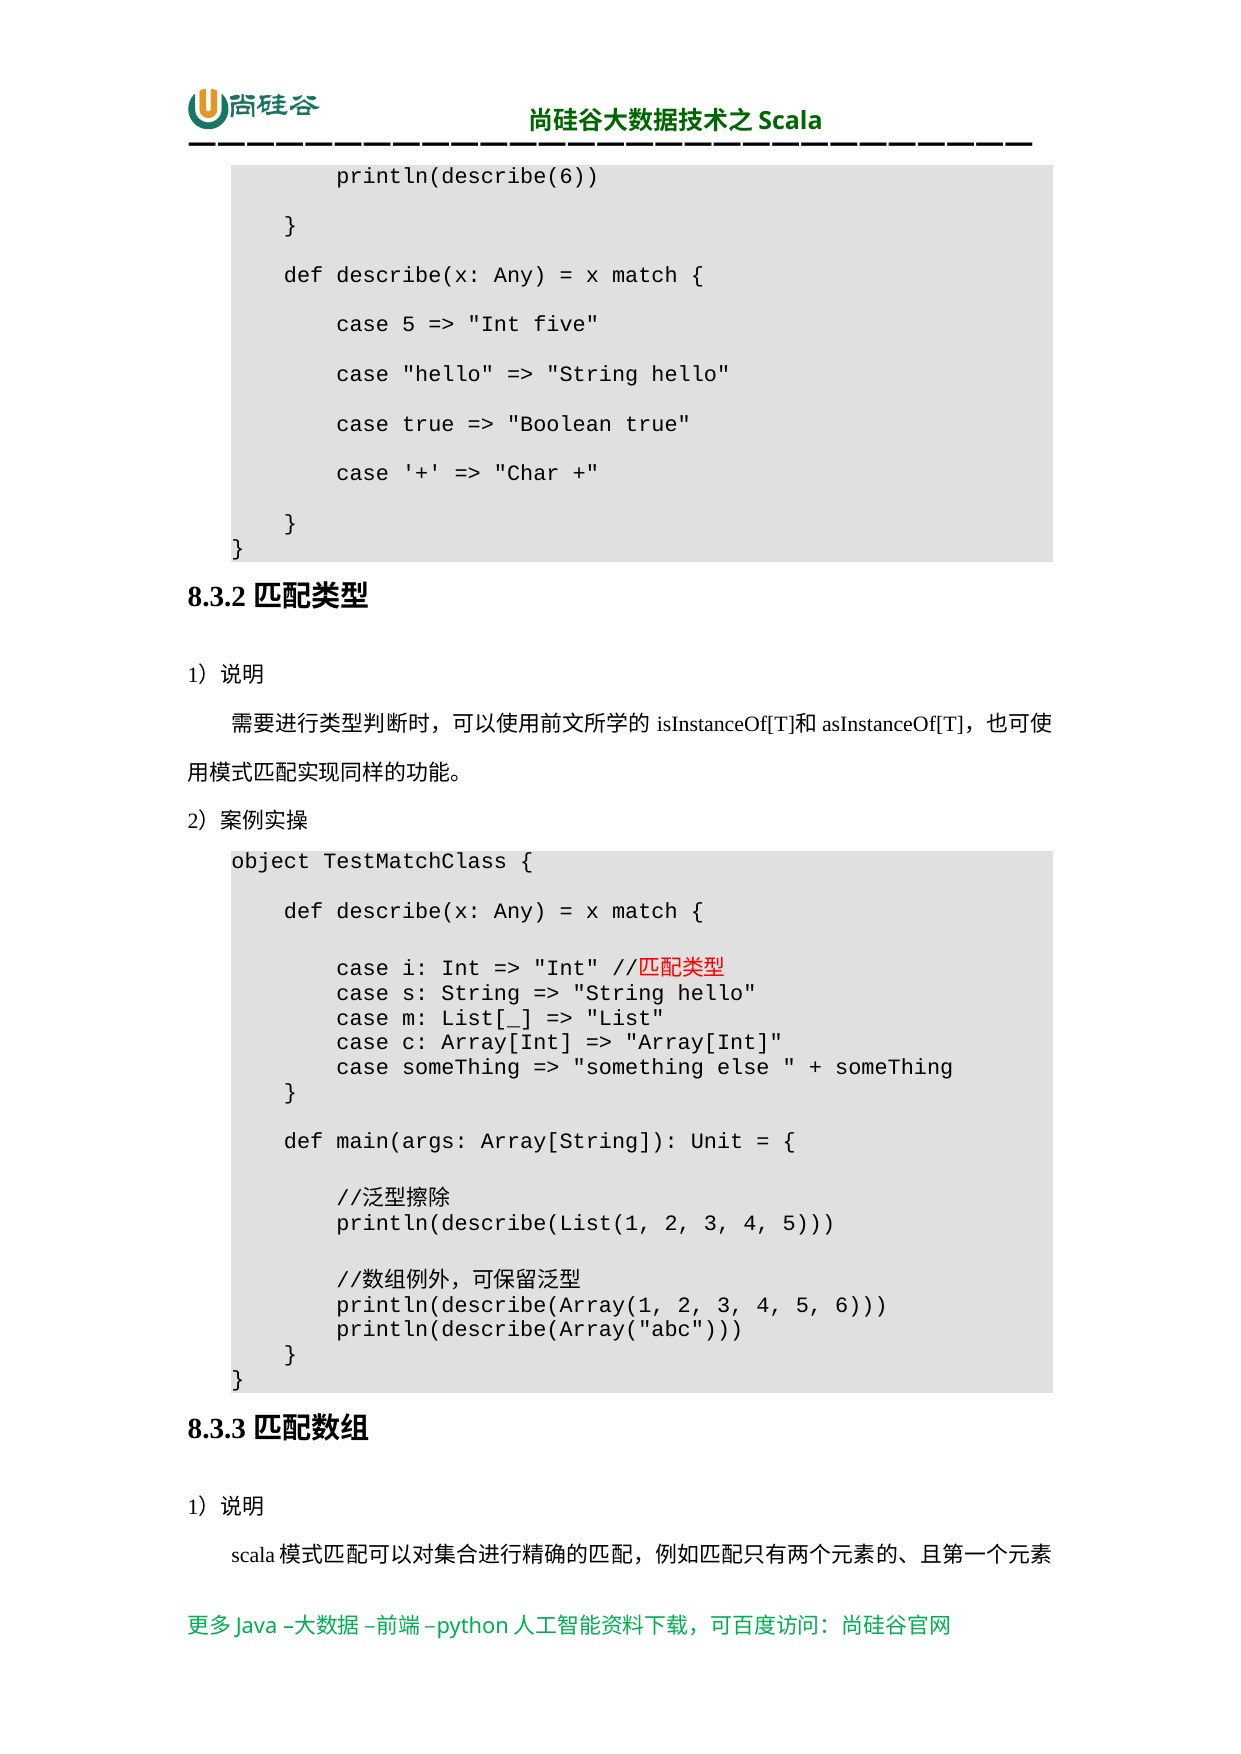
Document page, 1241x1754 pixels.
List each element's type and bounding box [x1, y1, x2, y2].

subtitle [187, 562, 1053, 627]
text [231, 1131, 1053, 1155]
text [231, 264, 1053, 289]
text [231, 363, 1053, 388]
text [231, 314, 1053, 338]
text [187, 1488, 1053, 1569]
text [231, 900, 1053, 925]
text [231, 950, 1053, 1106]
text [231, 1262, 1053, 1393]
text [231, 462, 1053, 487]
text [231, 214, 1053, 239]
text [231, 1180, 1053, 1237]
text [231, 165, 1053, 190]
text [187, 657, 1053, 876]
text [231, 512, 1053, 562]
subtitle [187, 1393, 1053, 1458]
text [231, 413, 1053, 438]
picture [187, 88, 321, 130]
